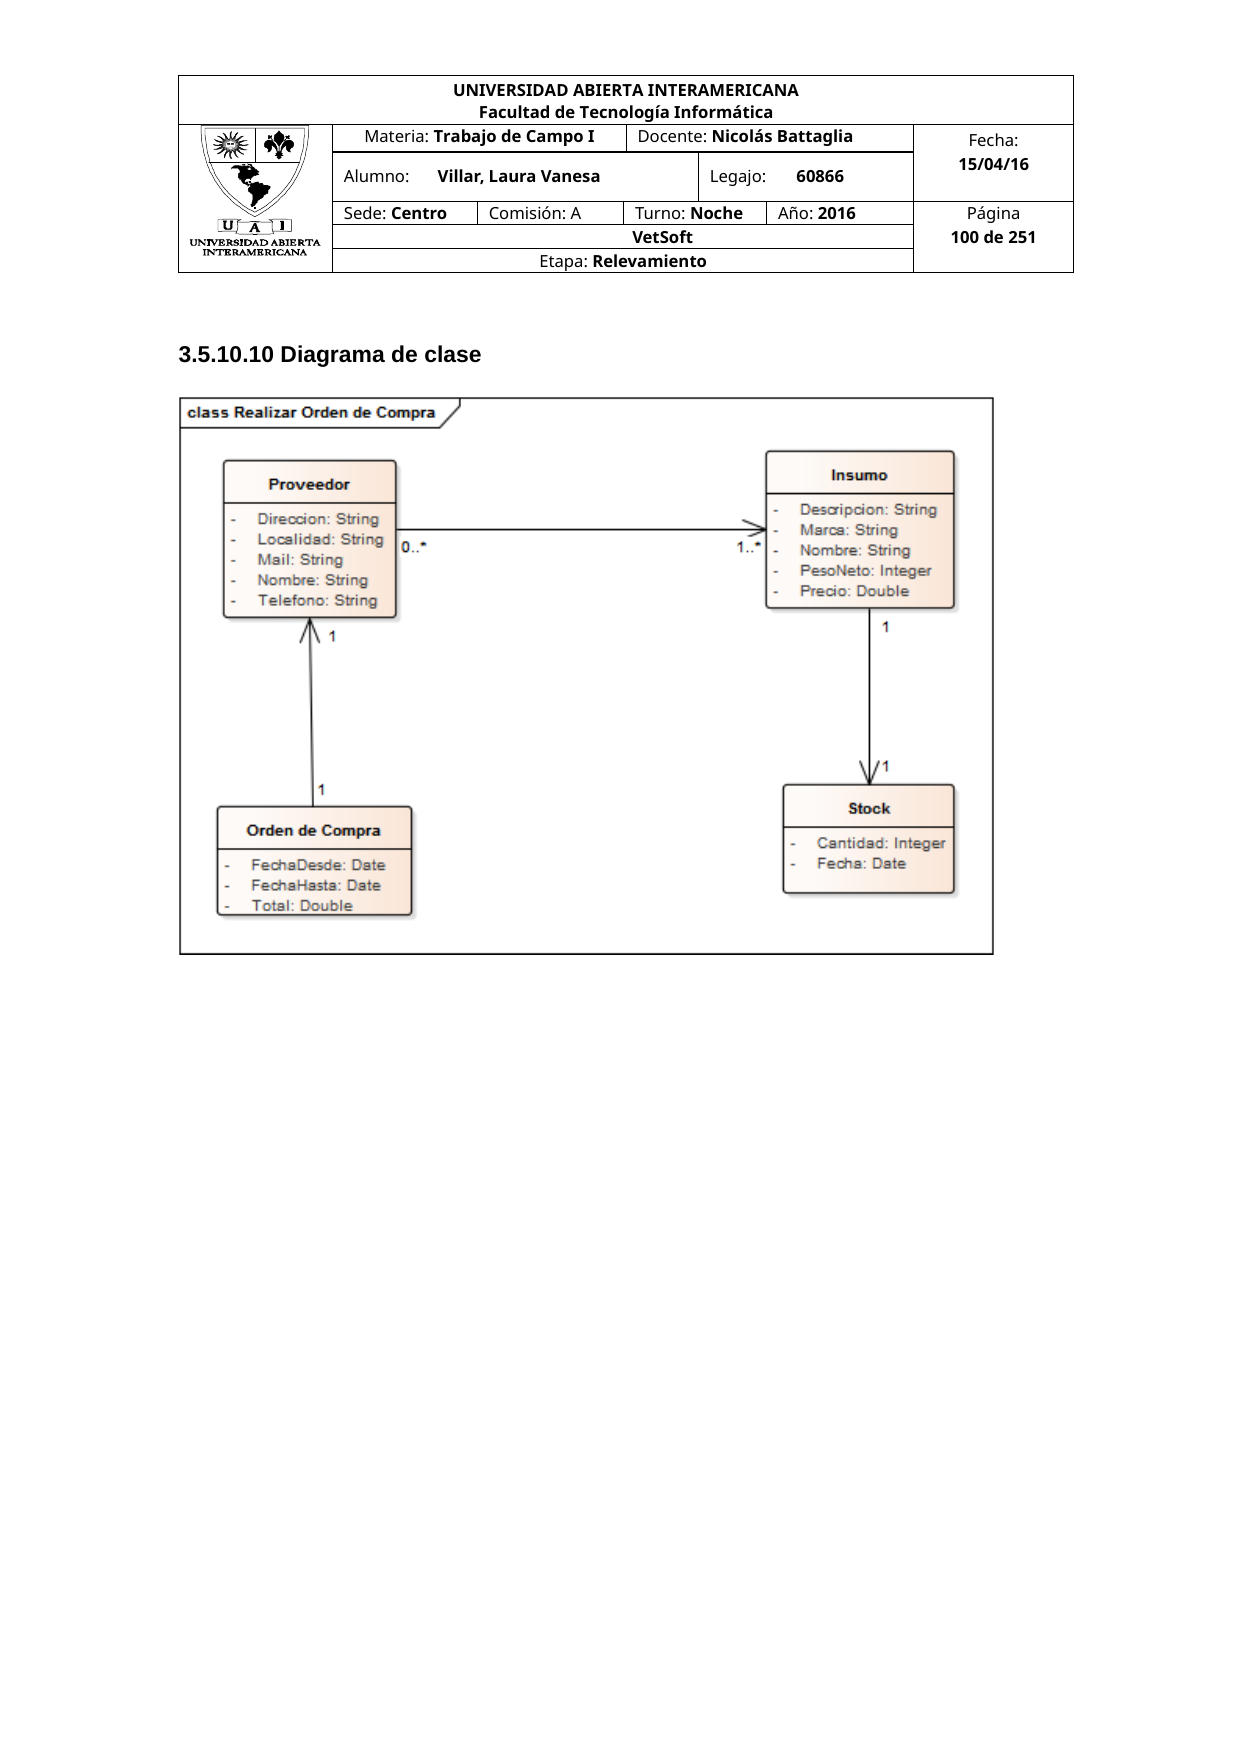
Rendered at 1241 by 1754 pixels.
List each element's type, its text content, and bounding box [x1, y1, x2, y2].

subtitle 3.5.10.10 Diagrama de clase [178, 341, 1062, 368]
picture [178, 396, 994, 955]
